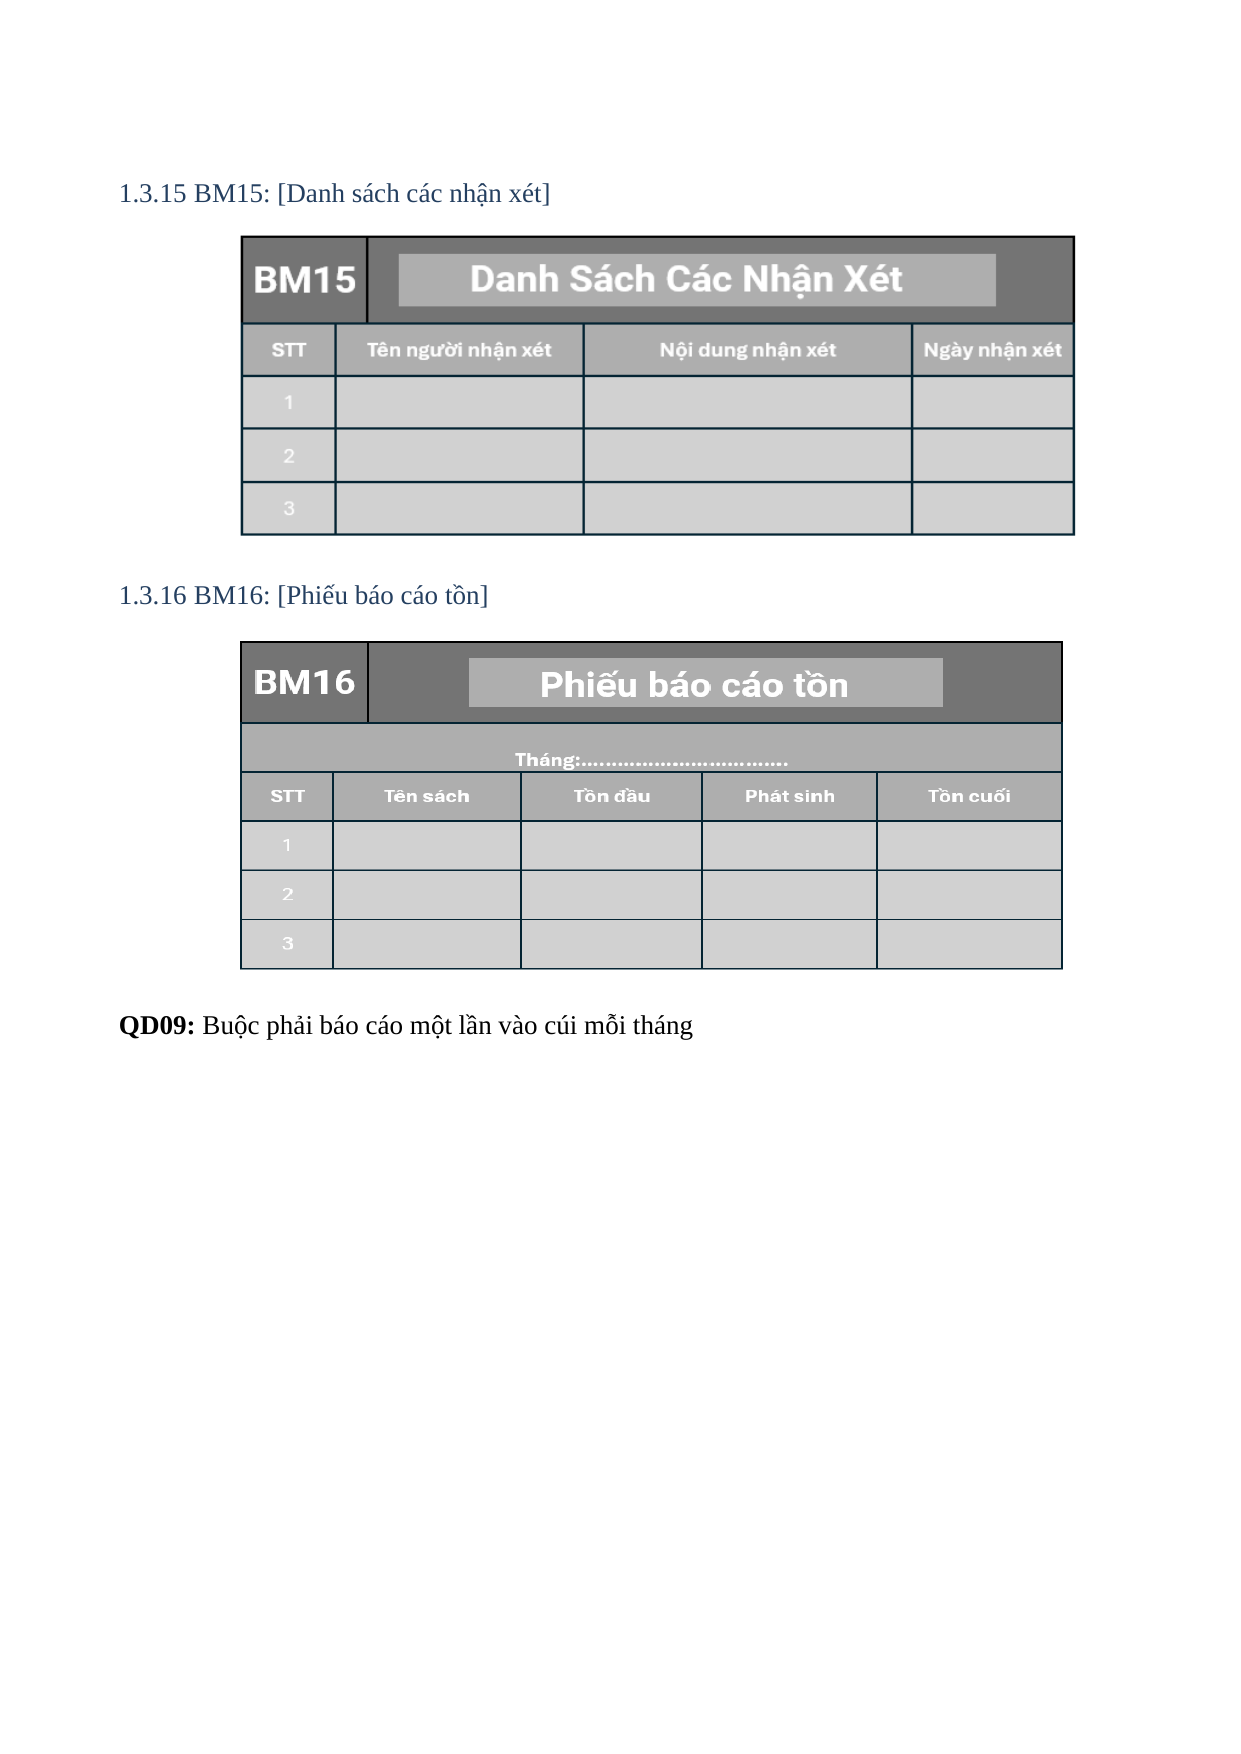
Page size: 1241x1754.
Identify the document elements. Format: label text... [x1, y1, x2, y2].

picture [225, 230, 1091, 546]
text QD09: Buộc phải báo cáo một lần vào cúi mỗi tháng [119, 1009, 1122, 1040]
subtitle BM15: [Danh sách các nhận xét] [119, 177, 1122, 208]
subtitle BM16: [Phiếu báo cáo tồn] [119, 579, 1122, 610]
picture [222, 632, 1094, 989]
